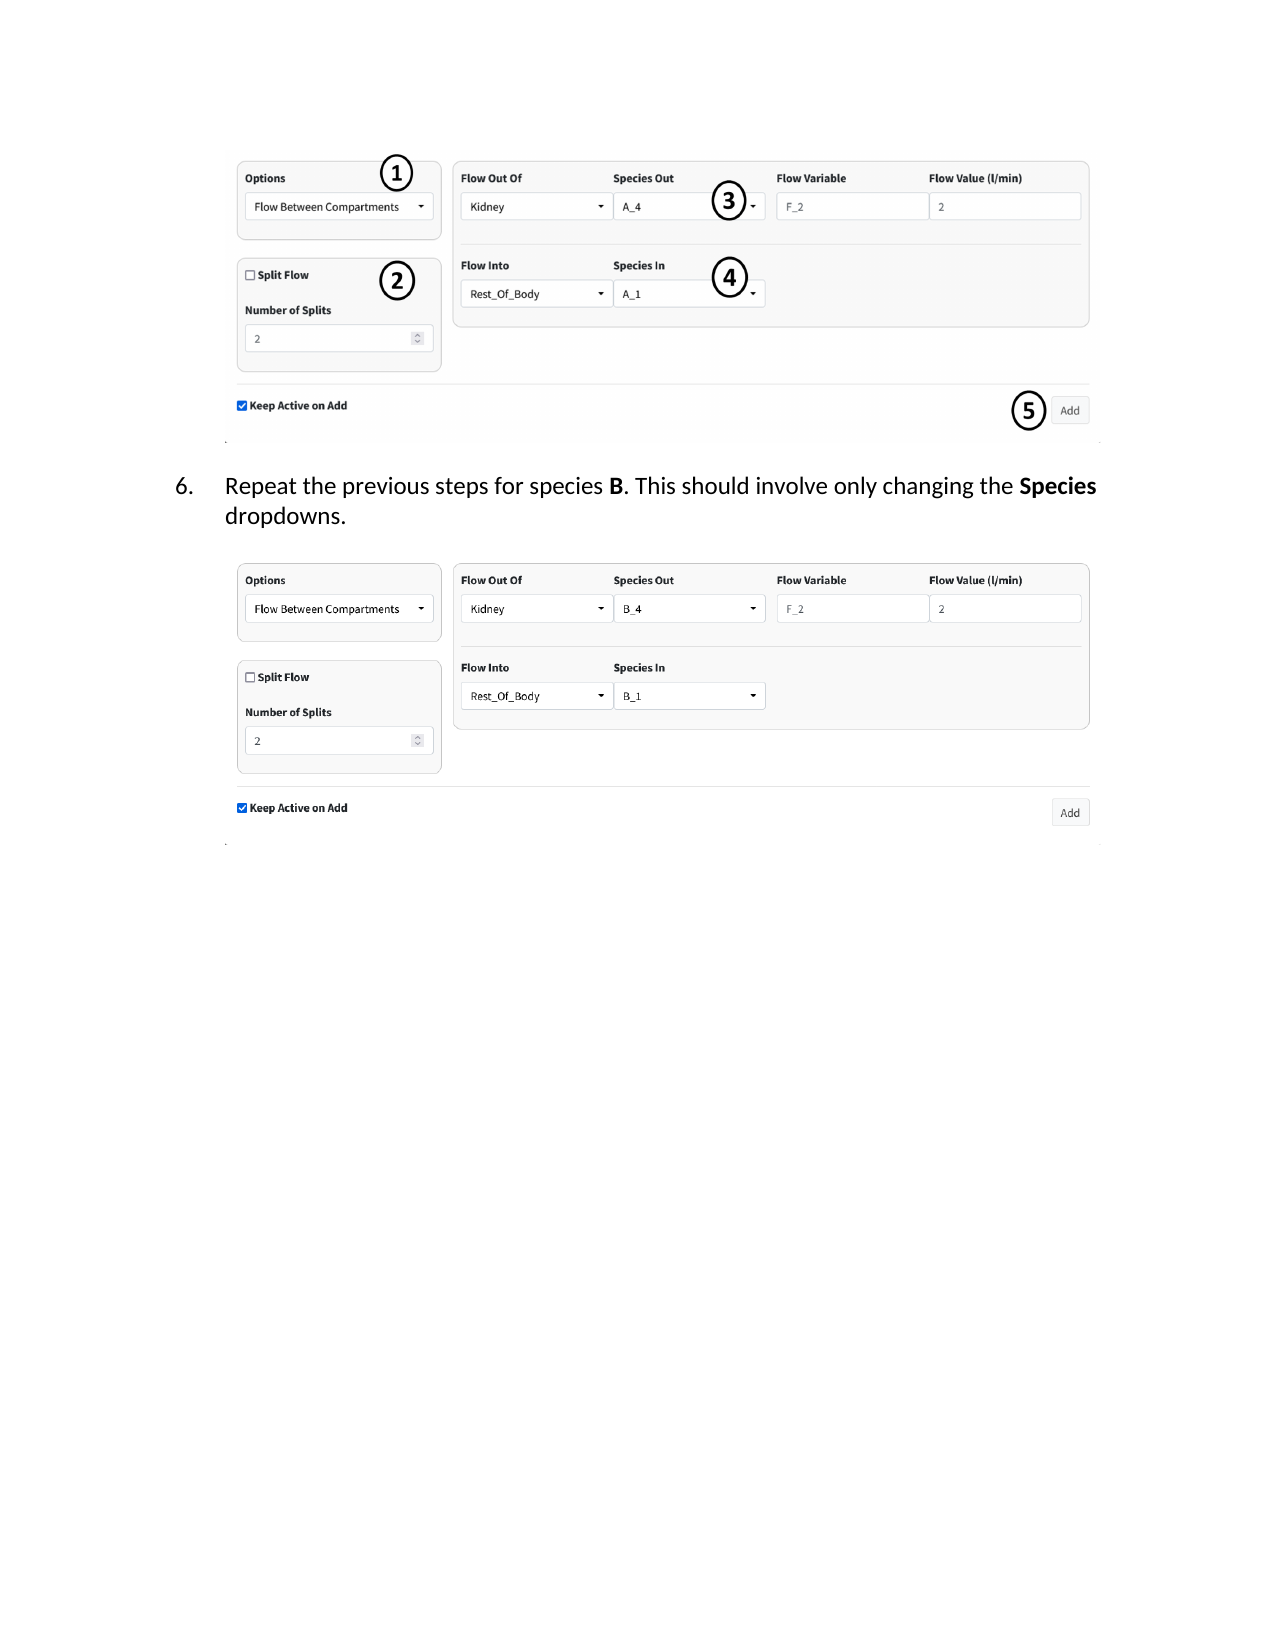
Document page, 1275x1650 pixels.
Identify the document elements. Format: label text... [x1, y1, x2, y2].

list Repeat the previous steps for species B. This should involve only changing the Species dropdowns. [175, 470, 1125, 531]
picture [225, 551, 1100, 845]
picture [225, 150, 1100, 443]
